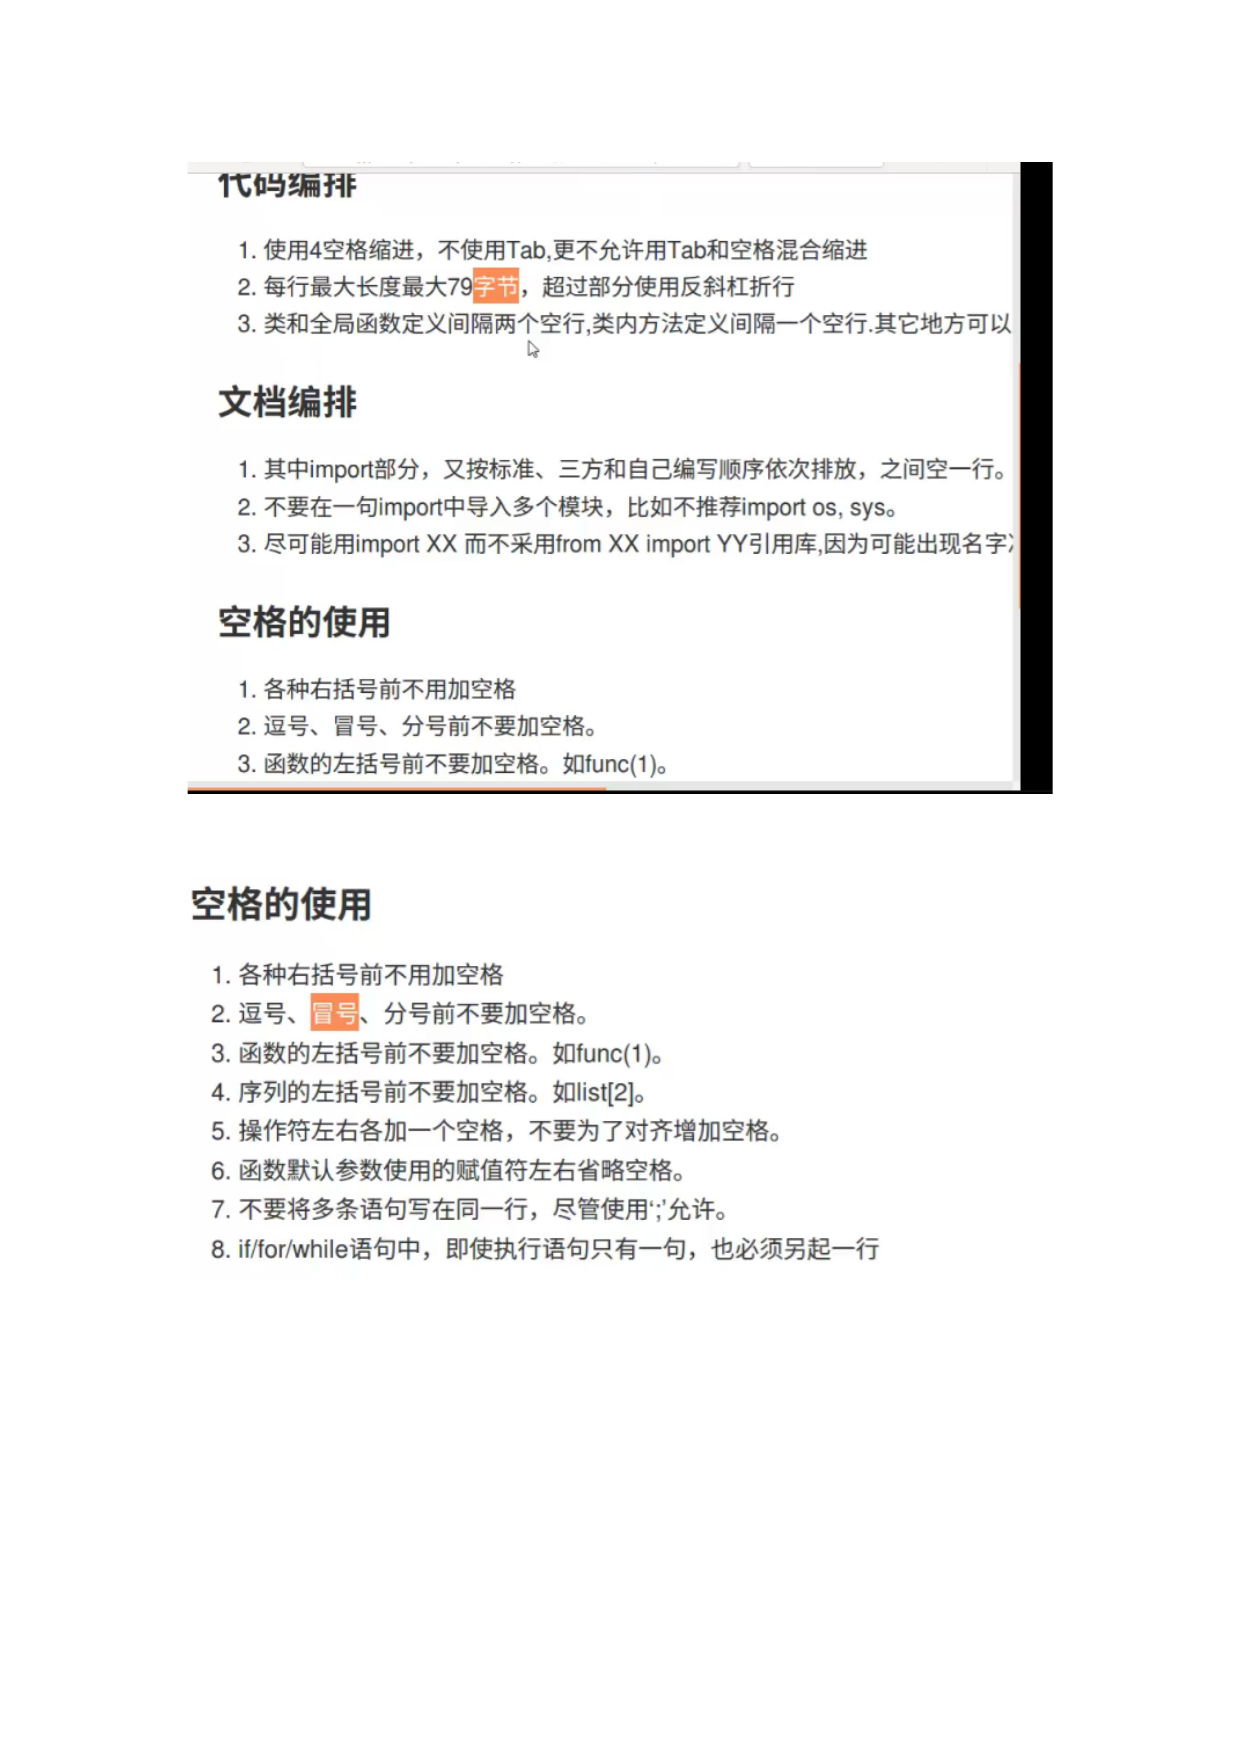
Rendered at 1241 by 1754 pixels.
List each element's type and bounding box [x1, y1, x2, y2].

picture [187, 877, 1053, 1281]
picture [187, 162, 1053, 794]
